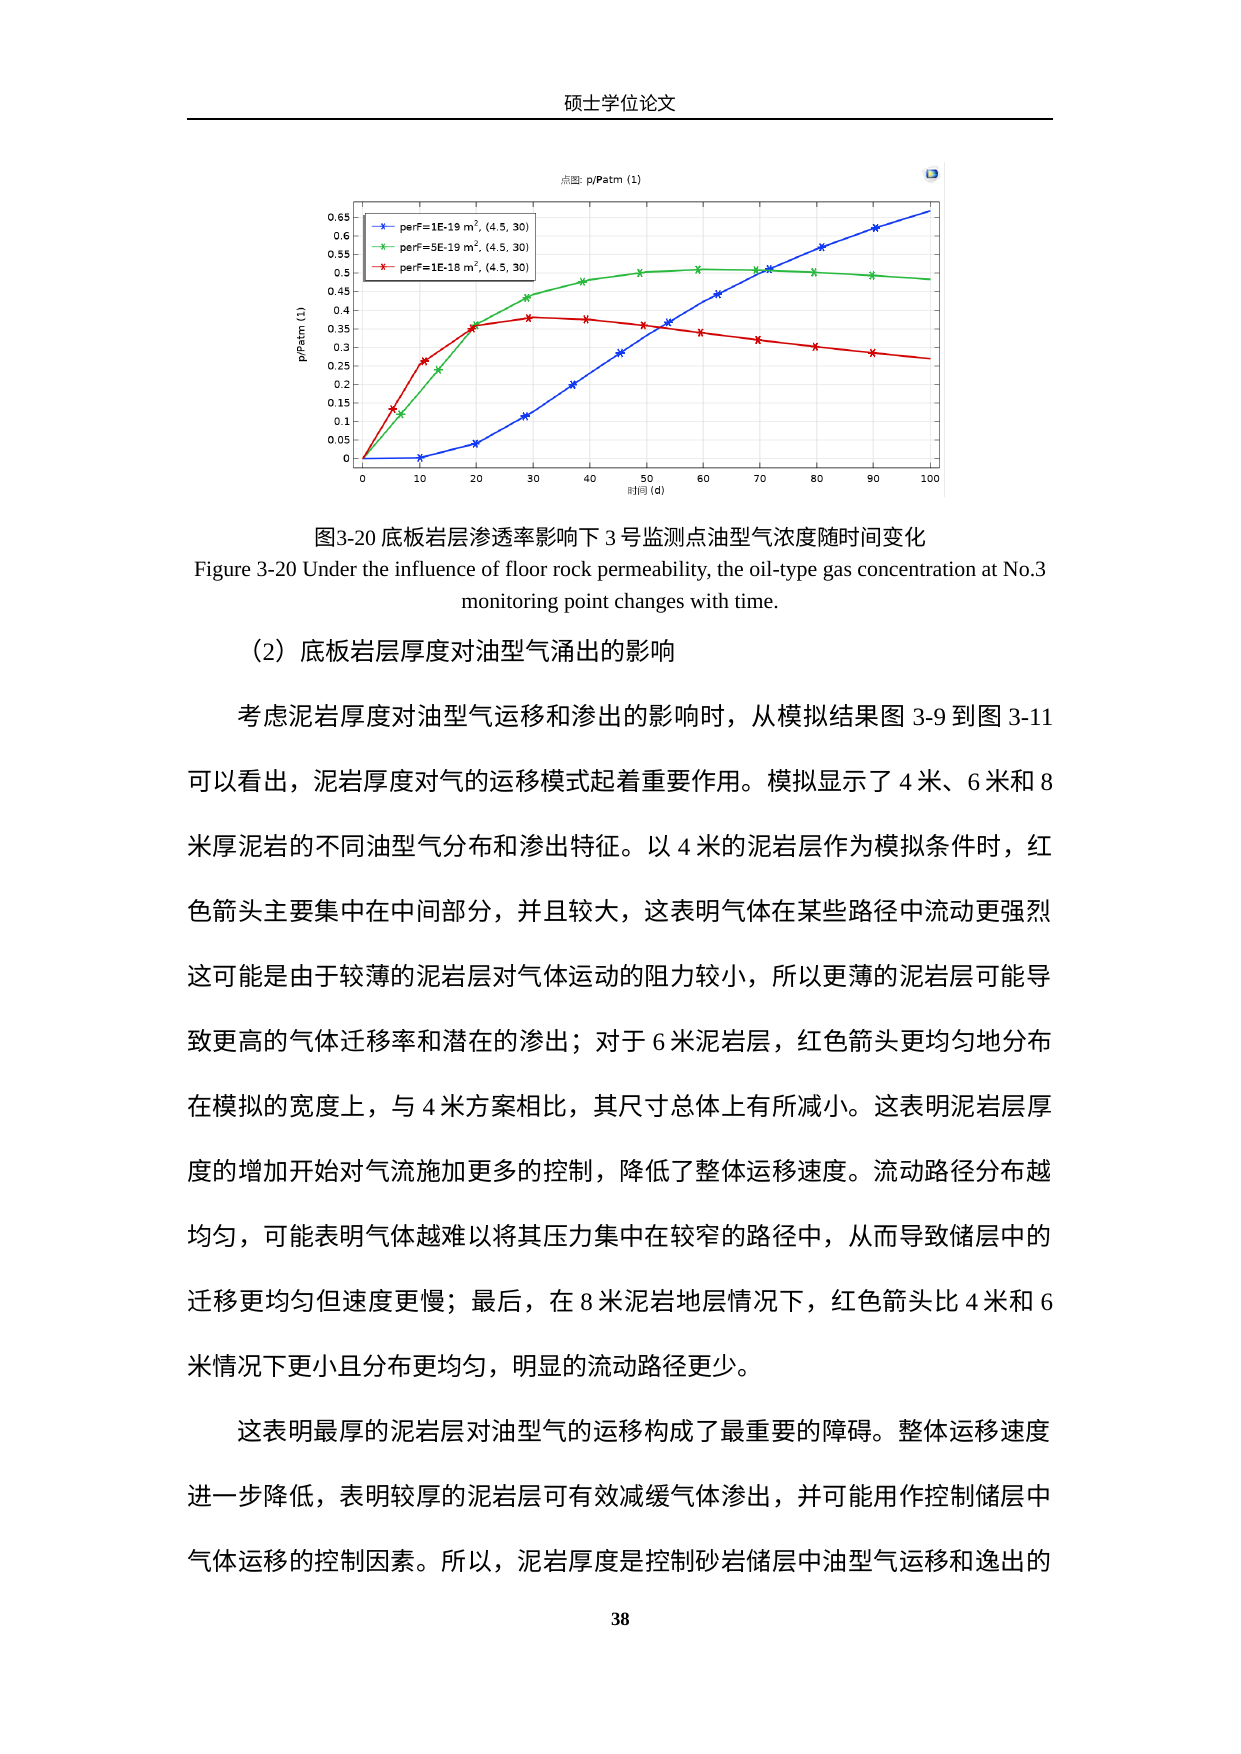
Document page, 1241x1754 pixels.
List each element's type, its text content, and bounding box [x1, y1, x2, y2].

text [187, 1397, 1053, 1592]
picture [295, 162, 945, 497]
text 考虑泥岩厚度对油型气运移和渗出的影响时，从模拟结果图3-9到图3-11可以看出，泥岩厚度对气的运移模式起着重要作用。模拟显示了4米、6米和8米厚泥岩的不同油型气分布和渗出特征。以4米的泥岩层作为模拟条件时，红色箭头主要集中在中间部分，并且较大，这表明气体在某些路径中流动更强烈，这可能是由于较薄的泥岩层对气体运动的阻力较小，所以更薄的泥岩层可能导致更高的气体迁移率和潜在的渗出；对于6米泥岩层，红色箭头更均匀地分布在模拟的宽度上，与4米方案相比，其尺寸总体上有所减小。这表明泥岩层厚度的增加开始对气流施加更多的控制，降低了整体运移速度。流动路径分布越均匀，可能表明气体越难以将其压力集中在较窄的路径中，从而导致储层中的迁移更均匀但速度更慢；最后，在8米泥岩地层情况下，红色箭头比4米和6米情况下更小且分布更均匀，明显的流动路径更少。 [187, 682, 1053, 1397]
text （2）底板岩层厚度对油型气涌出的影响 [187, 617, 1053, 682]
